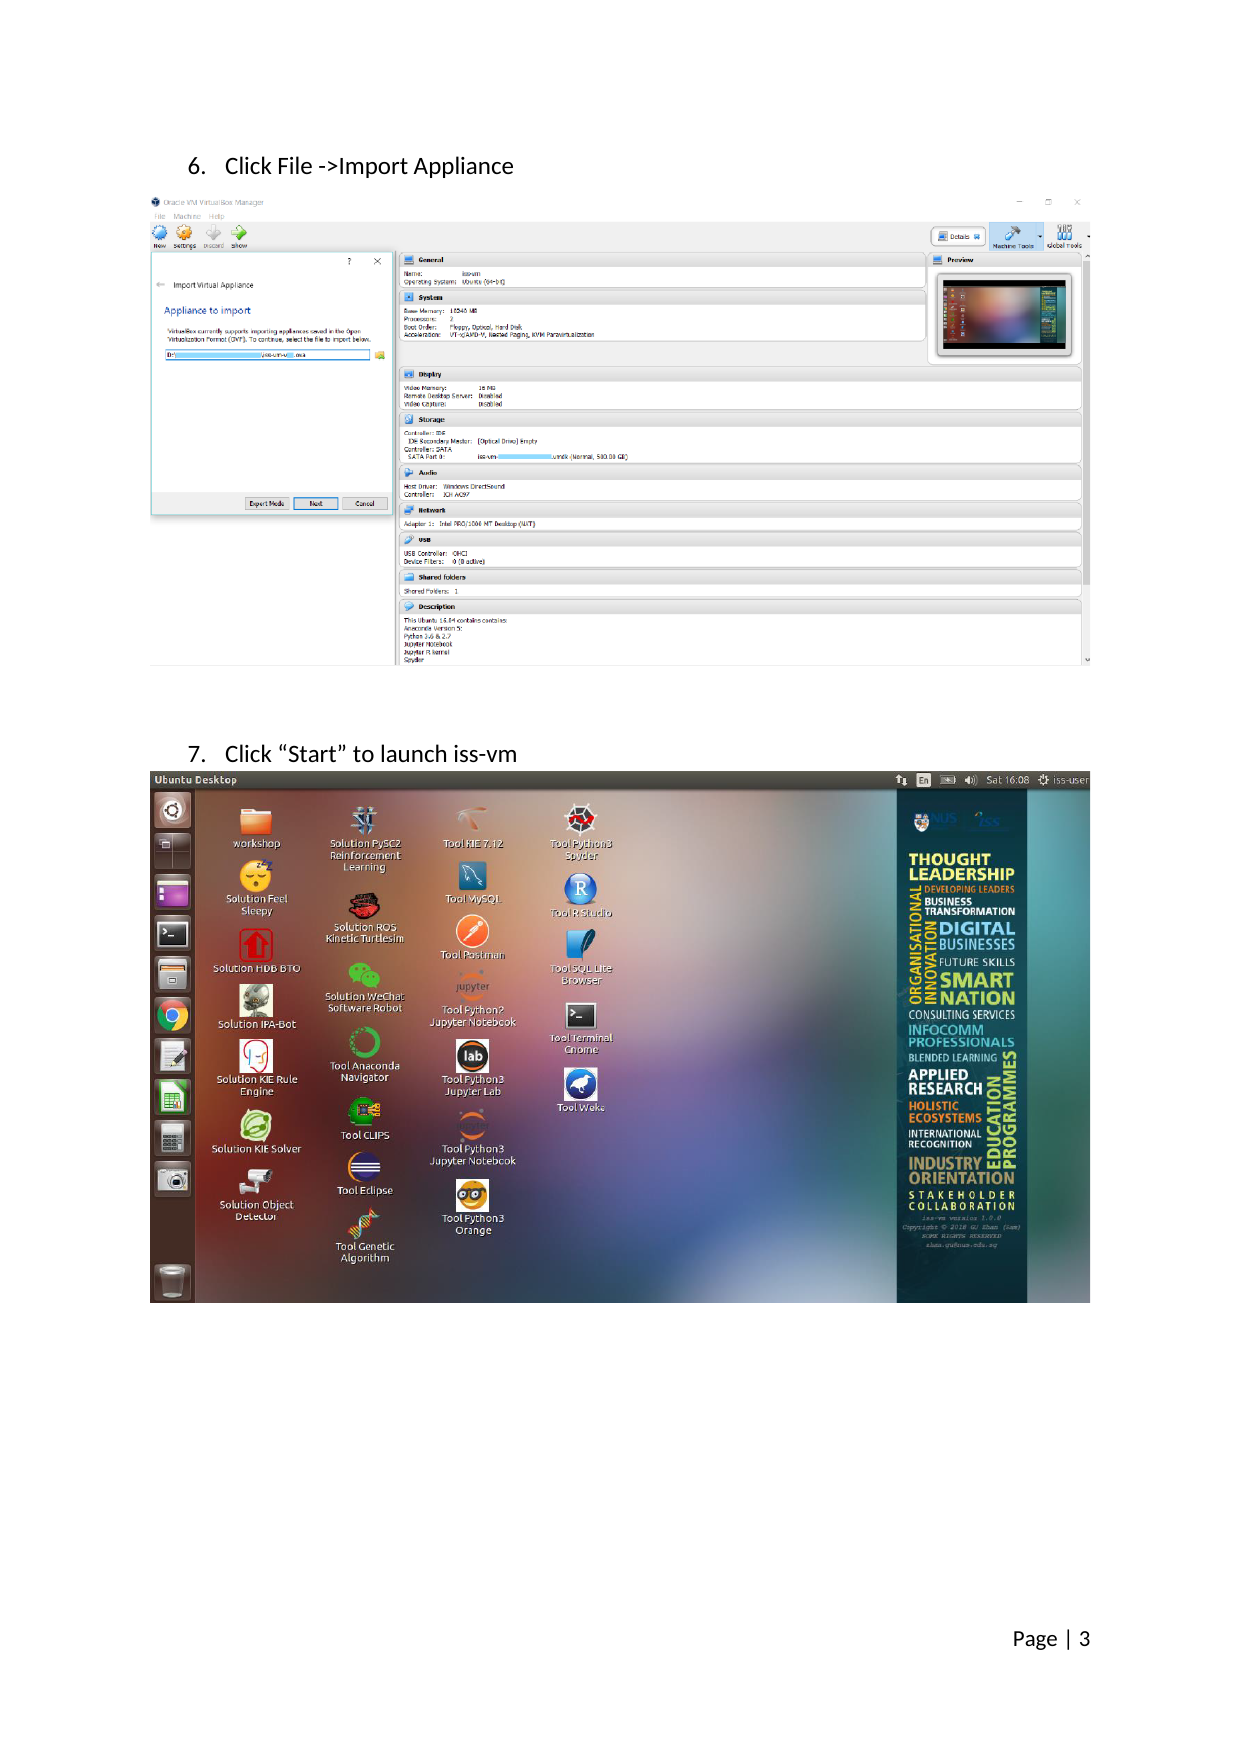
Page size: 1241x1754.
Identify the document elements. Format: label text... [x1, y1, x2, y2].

picture [150, 195, 1091, 666]
list Click File ->Import Appliance [187, 150, 1090, 181]
picture [150, 771, 1091, 1303]
list Click “Start” to launch iss-vm [187, 738, 1090, 768]
